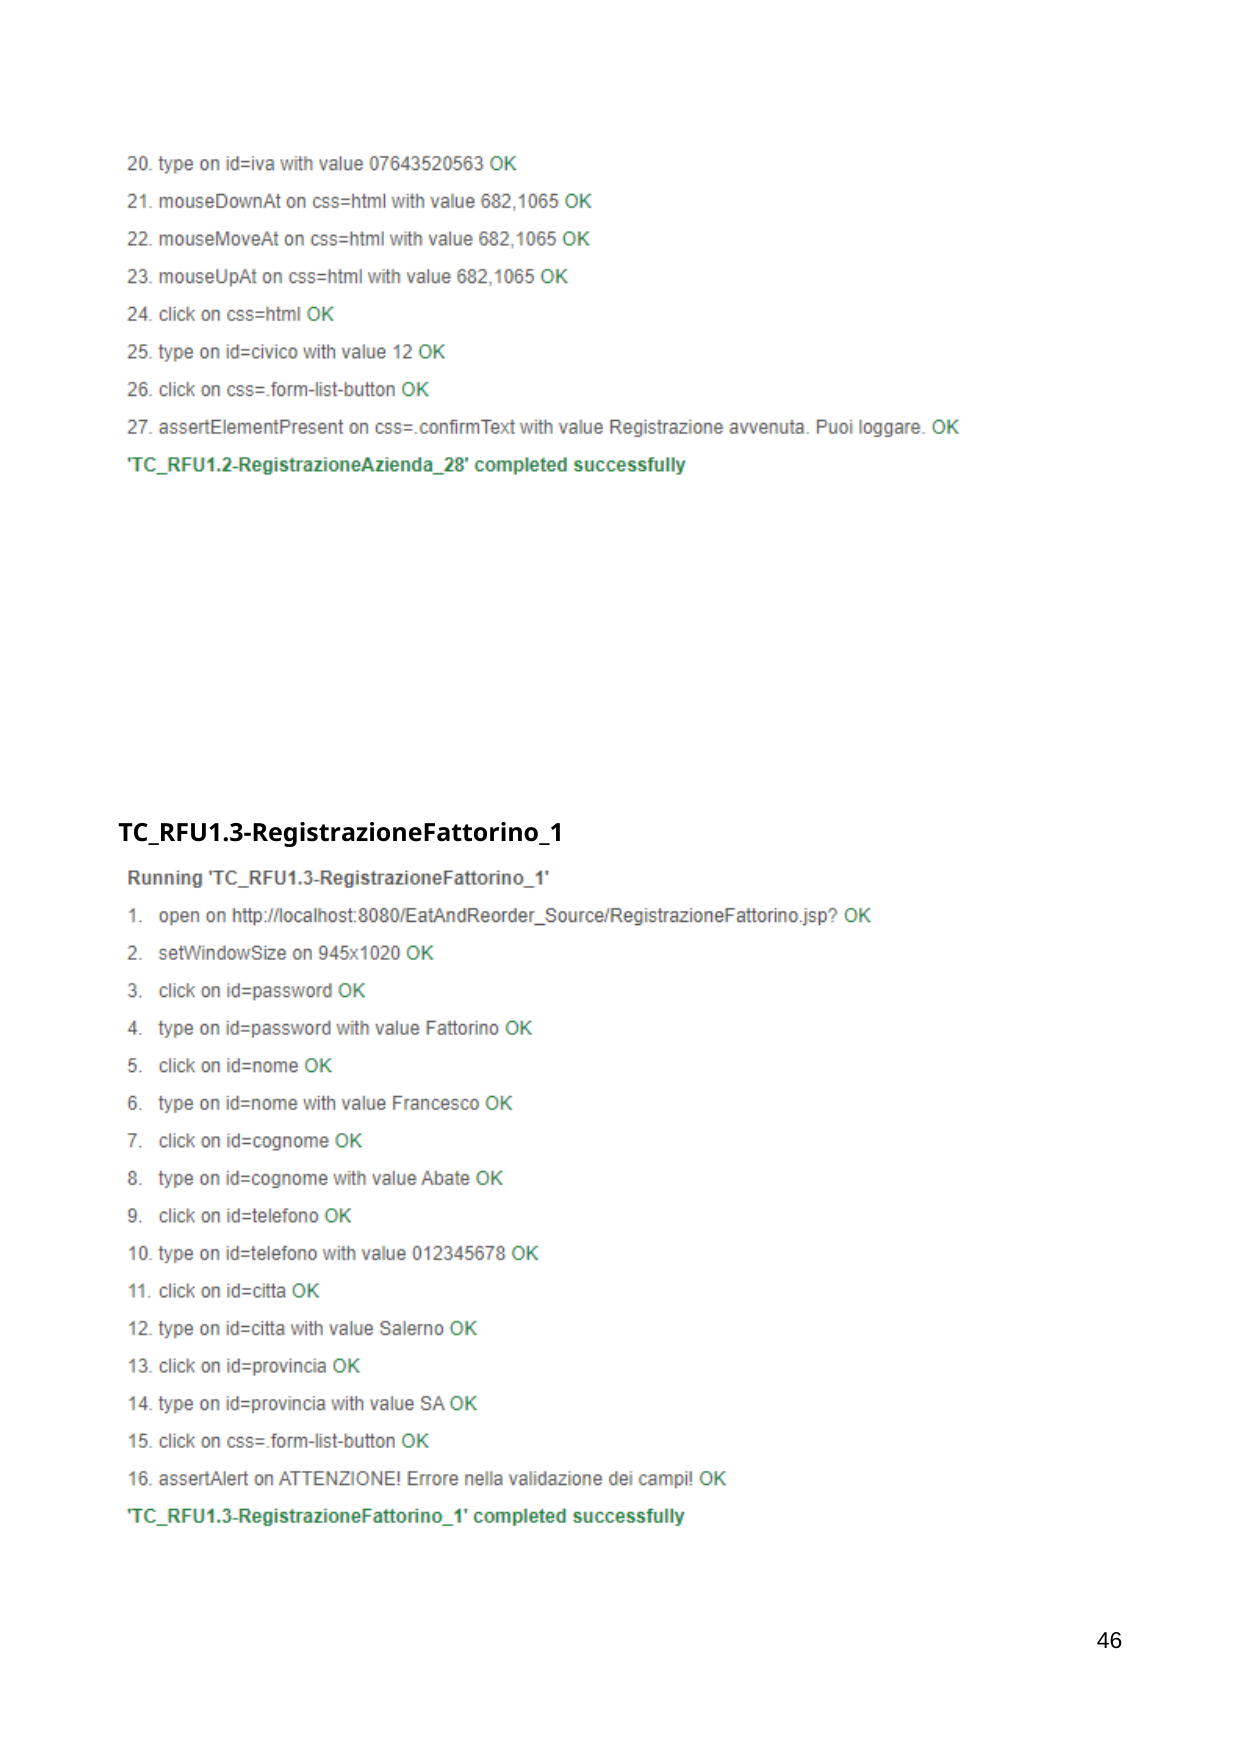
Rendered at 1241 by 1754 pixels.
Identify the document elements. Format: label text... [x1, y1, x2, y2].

text TC_RFU1.3-RegistrazioneFattorino_1 [118, 815, 1122, 849]
picture [118, 147, 977, 478]
picture [118, 863, 880, 1534]
